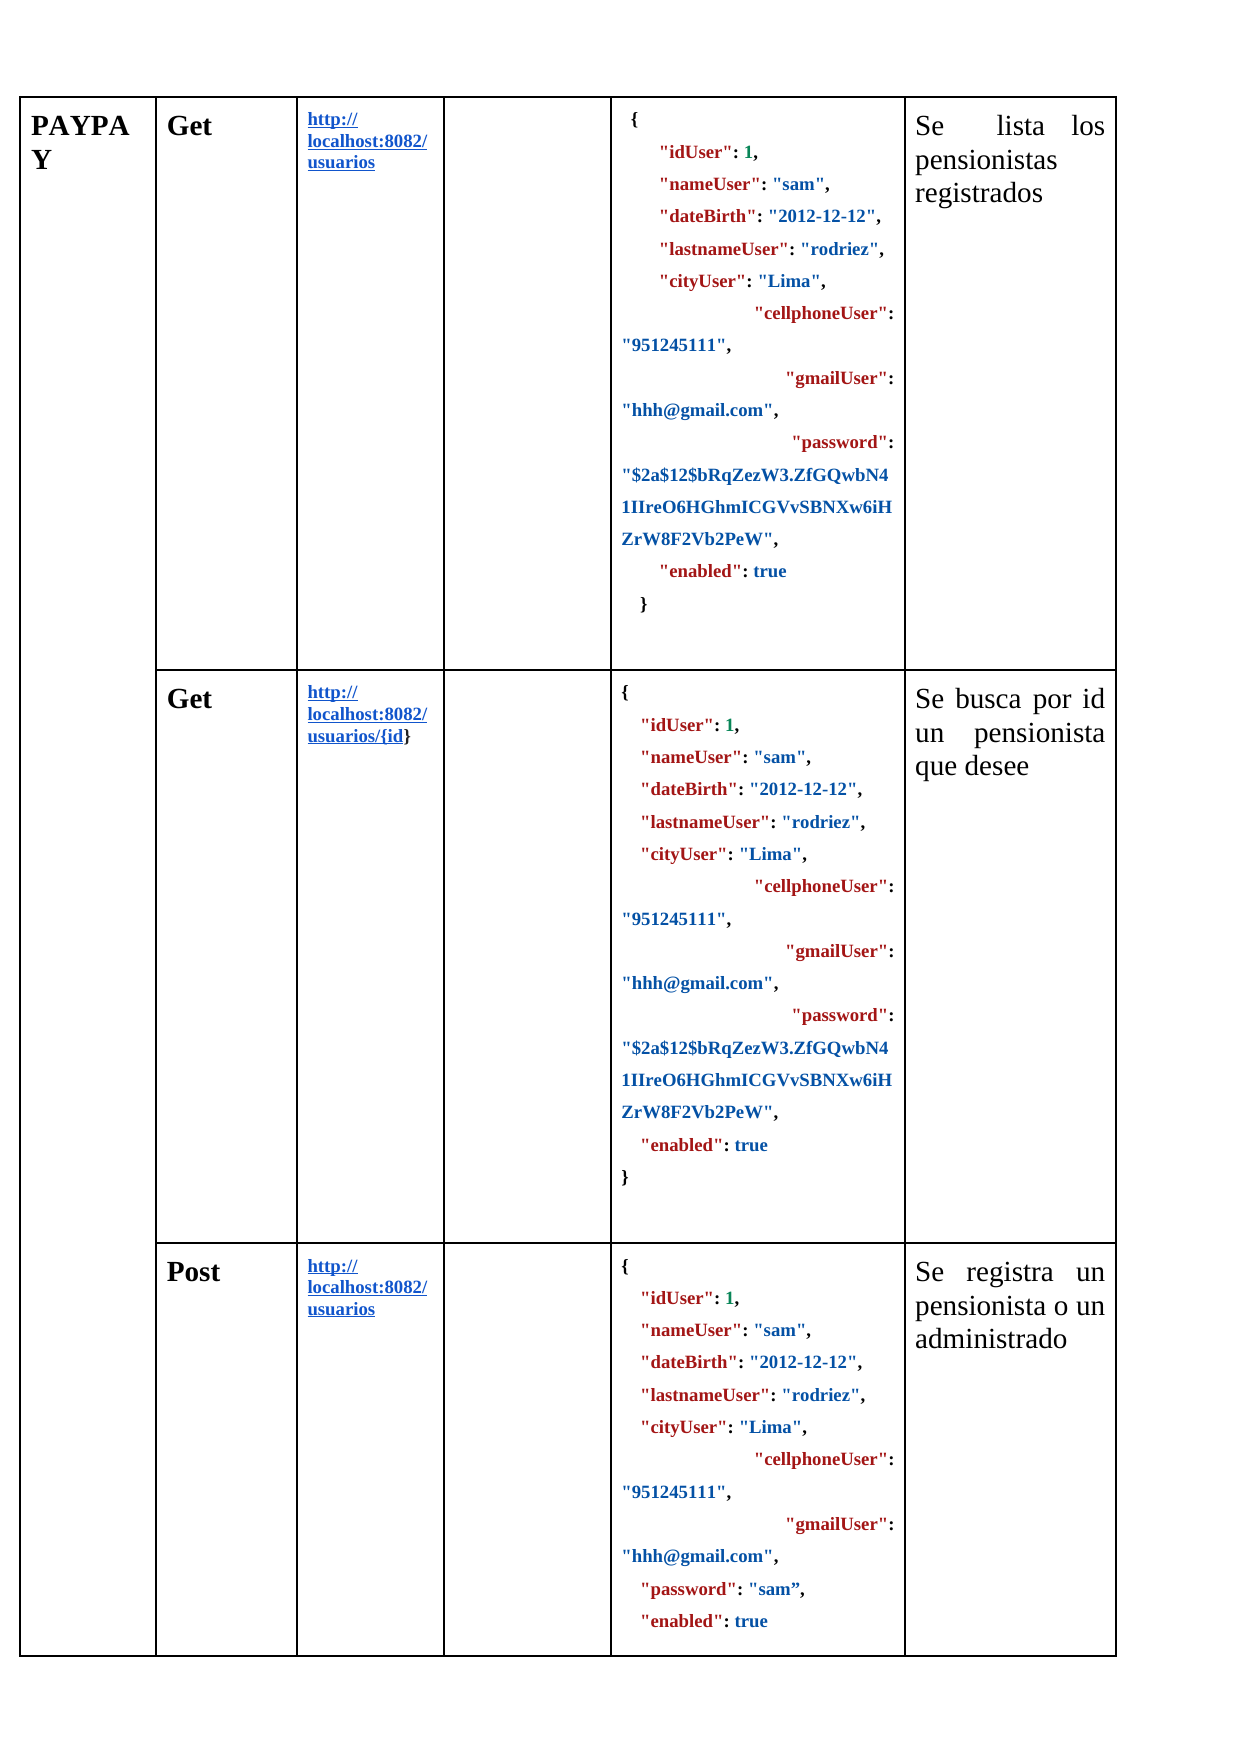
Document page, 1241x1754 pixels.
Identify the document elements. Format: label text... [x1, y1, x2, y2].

table_cell [445, 1244, 610, 1655]
table_cell PAYPAY [21, 98, 155, 1655]
table_cell { "idUser": 1, "nameUser": "sam", "dateBirth": "2012-12-12", "lastnameUser": "rodriez", "cityUser": "Lima", "cellphoneUser": "951245111", "gmailUser": "hhh@gmail.com", "password": "$2a$12$bRqZezW3.ZfGQwbN41IIreO6HGhmICGVvSBNXw6iHZrW8F2Vb2PeW", "enabled": true } [612, 671, 904, 1242]
table_cell Post [157, 1244, 296, 1655]
table_cell { "idUser": 1, "nameUser": "sam", "dateBirth": "2012-12-12", "lastnameUser": "rodriez", "cityUser": "Lima", "cellphoneUser": "951245111", "gmailUser": "hhh@gmail.com", "password": "$2a$12$bRqZezW3.ZfGQwbN41IIreO6HGhmICGVvSBNXw6iHZrW8F2Vb2PeW", "enabled": true } [612, 98, 904, 669]
table_cell Get [157, 98, 296, 669]
table_cell [445, 671, 610, 1242]
table_cell Se busca por id un pensionista que desee [906, 671, 1115, 1242]
table_cell http://localhost:8082/usuarios/{id} [298, 671, 443, 1242]
table_cell [445, 98, 610, 669]
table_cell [906, 1244, 1115, 1655]
table_cell Get [157, 671, 296, 1242]
table_cell Se lista los pensionistas registrados [906, 98, 1115, 669]
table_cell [298, 1244, 443, 1655]
table_cell http://localhost:8082/usuarios [298, 98, 443, 669]
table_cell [612, 1244, 904, 1655]
